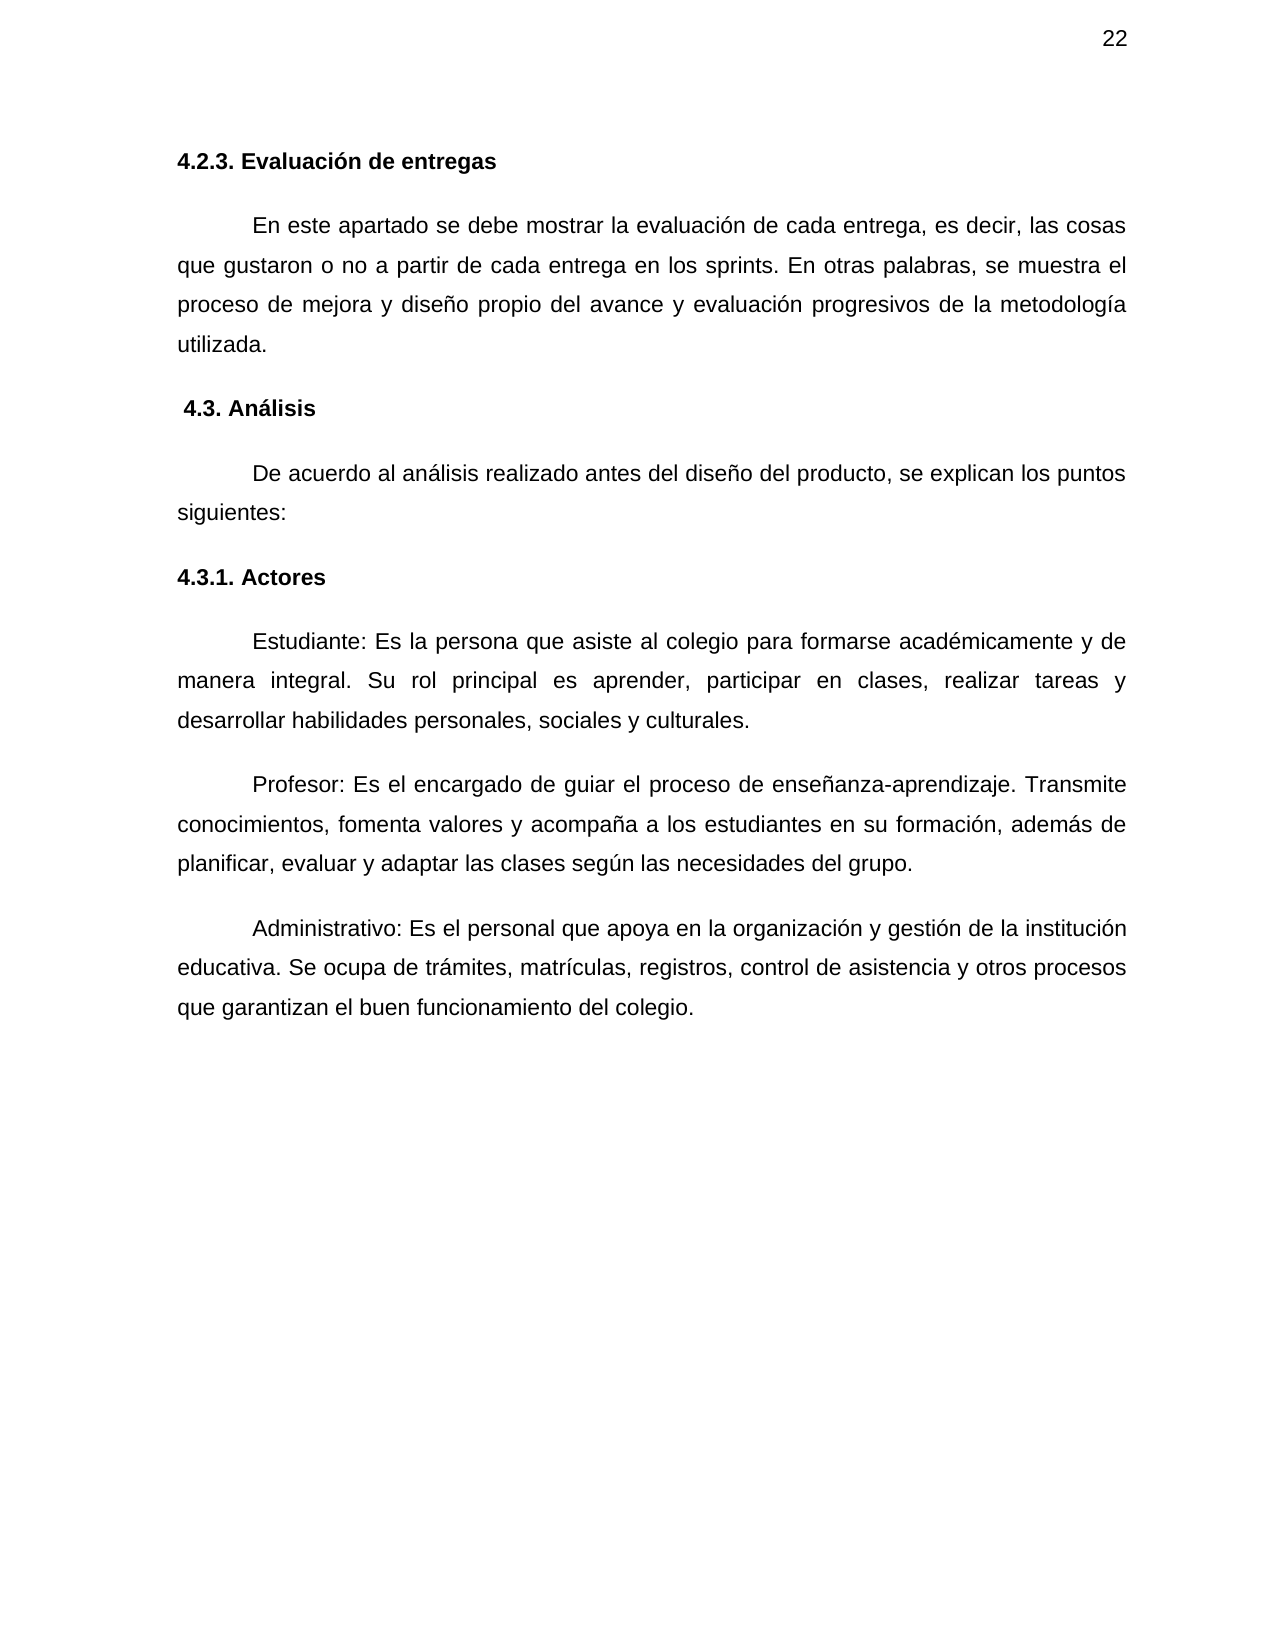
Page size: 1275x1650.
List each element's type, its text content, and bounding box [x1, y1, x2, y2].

subtitle 4.2.3. Evaluación de entregas [177, 148, 1127, 174]
text Estudiante: Es la persona que asiste al colegio para formarse académicamente y de manera integral. Su rol principal es aprender, participar en clases, realizar tareas y desarrollar habilidades personales, sociales y culturales. [177, 628, 1127, 733]
text En este apartado se debe mostrar la evaluación de cada entrega, es decir, las cosas que gustaron o no a partir de cada entrega en los sprints. En otras palabras, se muestra el proceso de mejora y diseño propio del avance y evaluación progresivos de la metodología utilizada. [177, 212, 1127, 357]
subtitle 4.3. Análisis [183, 395, 1127, 421]
text Administrativo: Es el personal que apoya en la organización y gestión de la institución educativa. Se ocupa de trámites, matrículas, registros, control de asistencia y otros procesos que garantizan el buen funcionamiento del colegio. [177, 915, 1127, 1020]
text De acuerdo al análisis realizado antes del diseño del producto, se explican los puntos siguientes: [177, 459, 1127, 525]
subtitle 4.3.1. Actores [177, 563, 1127, 590]
text Profesor: Es el encargado de guiar el proceso de enseñanza-aprendizaje. Transmite conocimientos, fomenta valores y acompaña a los estudiantes en su formación, además de planificar, evaluar y adaptar las clases según las necesidades del grupo. [177, 771, 1127, 877]
